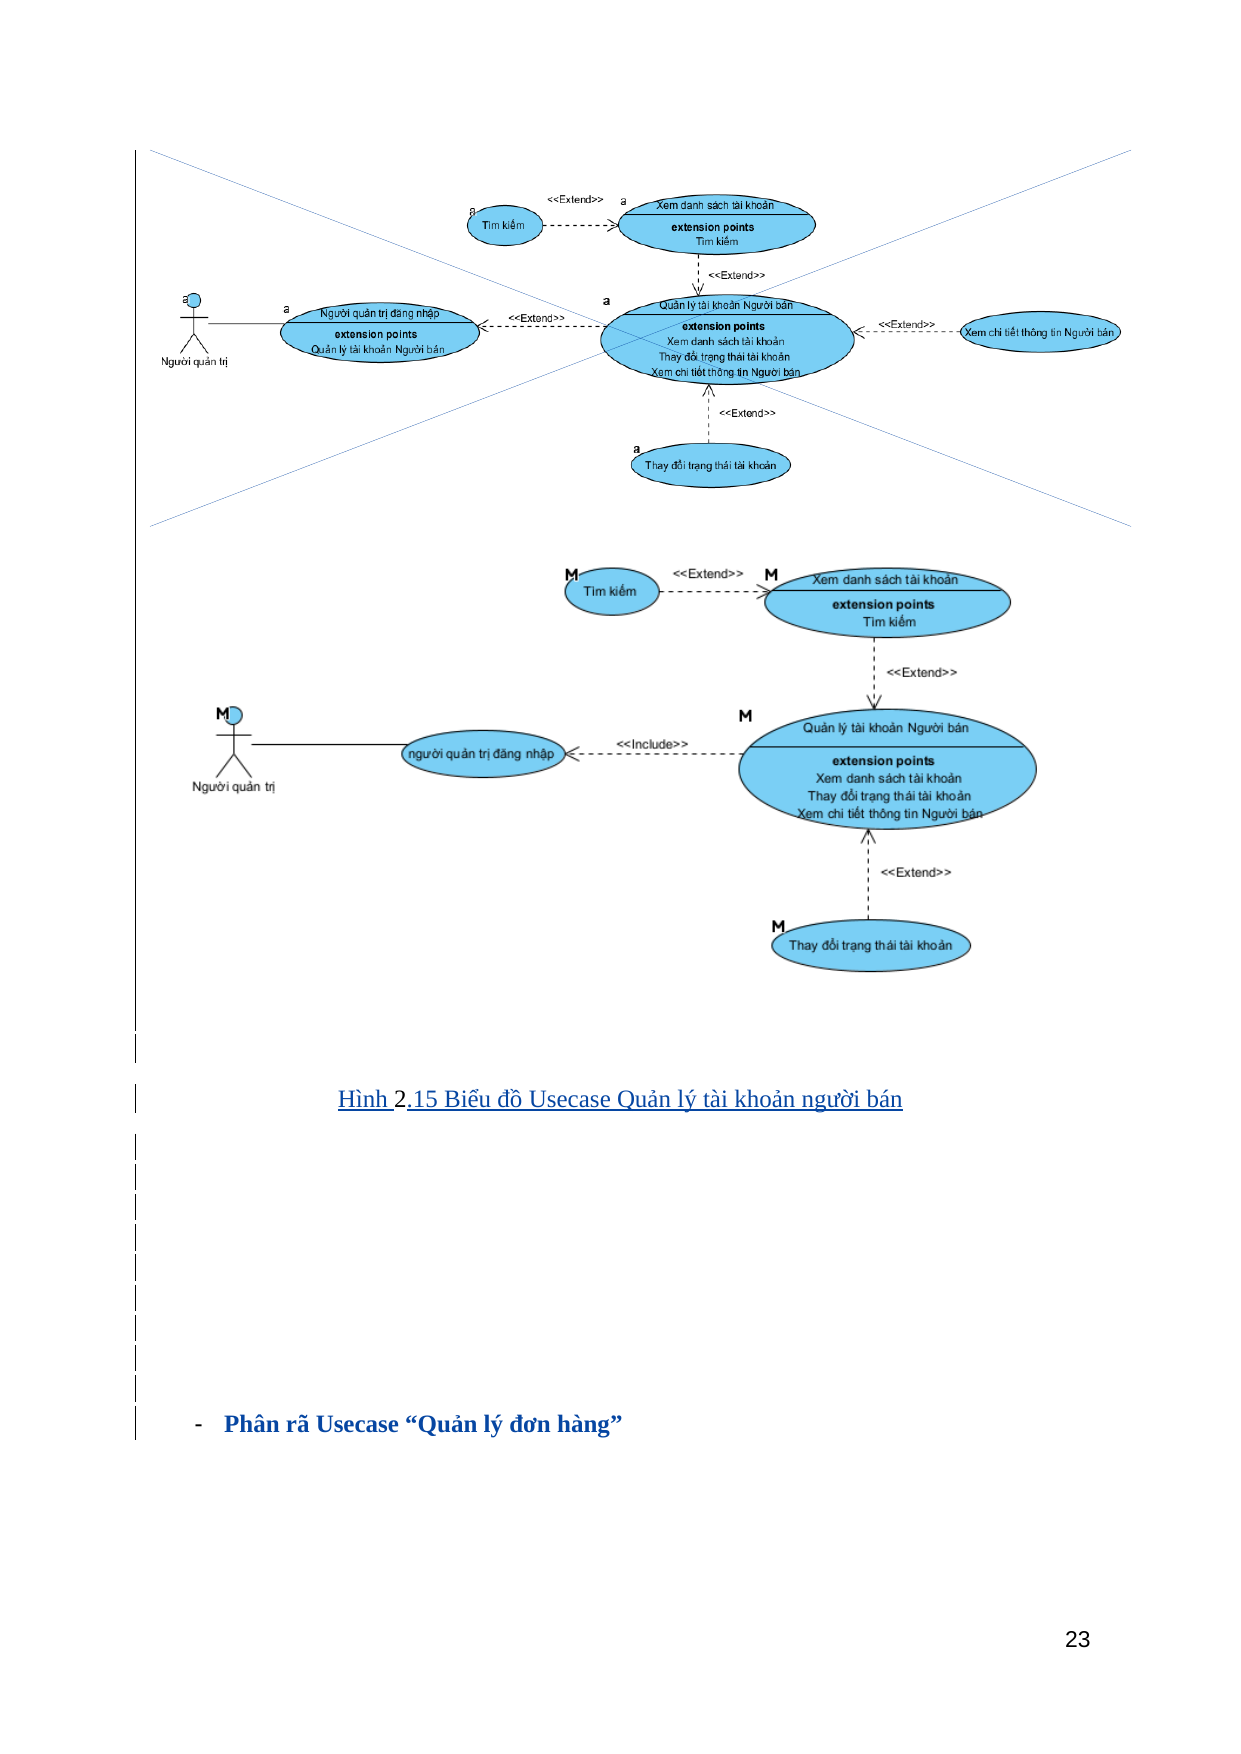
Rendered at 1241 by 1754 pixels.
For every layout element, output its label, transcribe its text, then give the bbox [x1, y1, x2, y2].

picture [153, 150, 1128, 337]
picture [152, 339, 1129, 527]
text 2 [150, 1084, 1090, 1113]
picture [150, 151, 638, 525]
list Phân rã Usecase “Quản lý đơn hàng” [194, 1406, 1090, 1439]
picture [150, 530, 1091, 1031]
picture [643, 151, 1132, 526]
